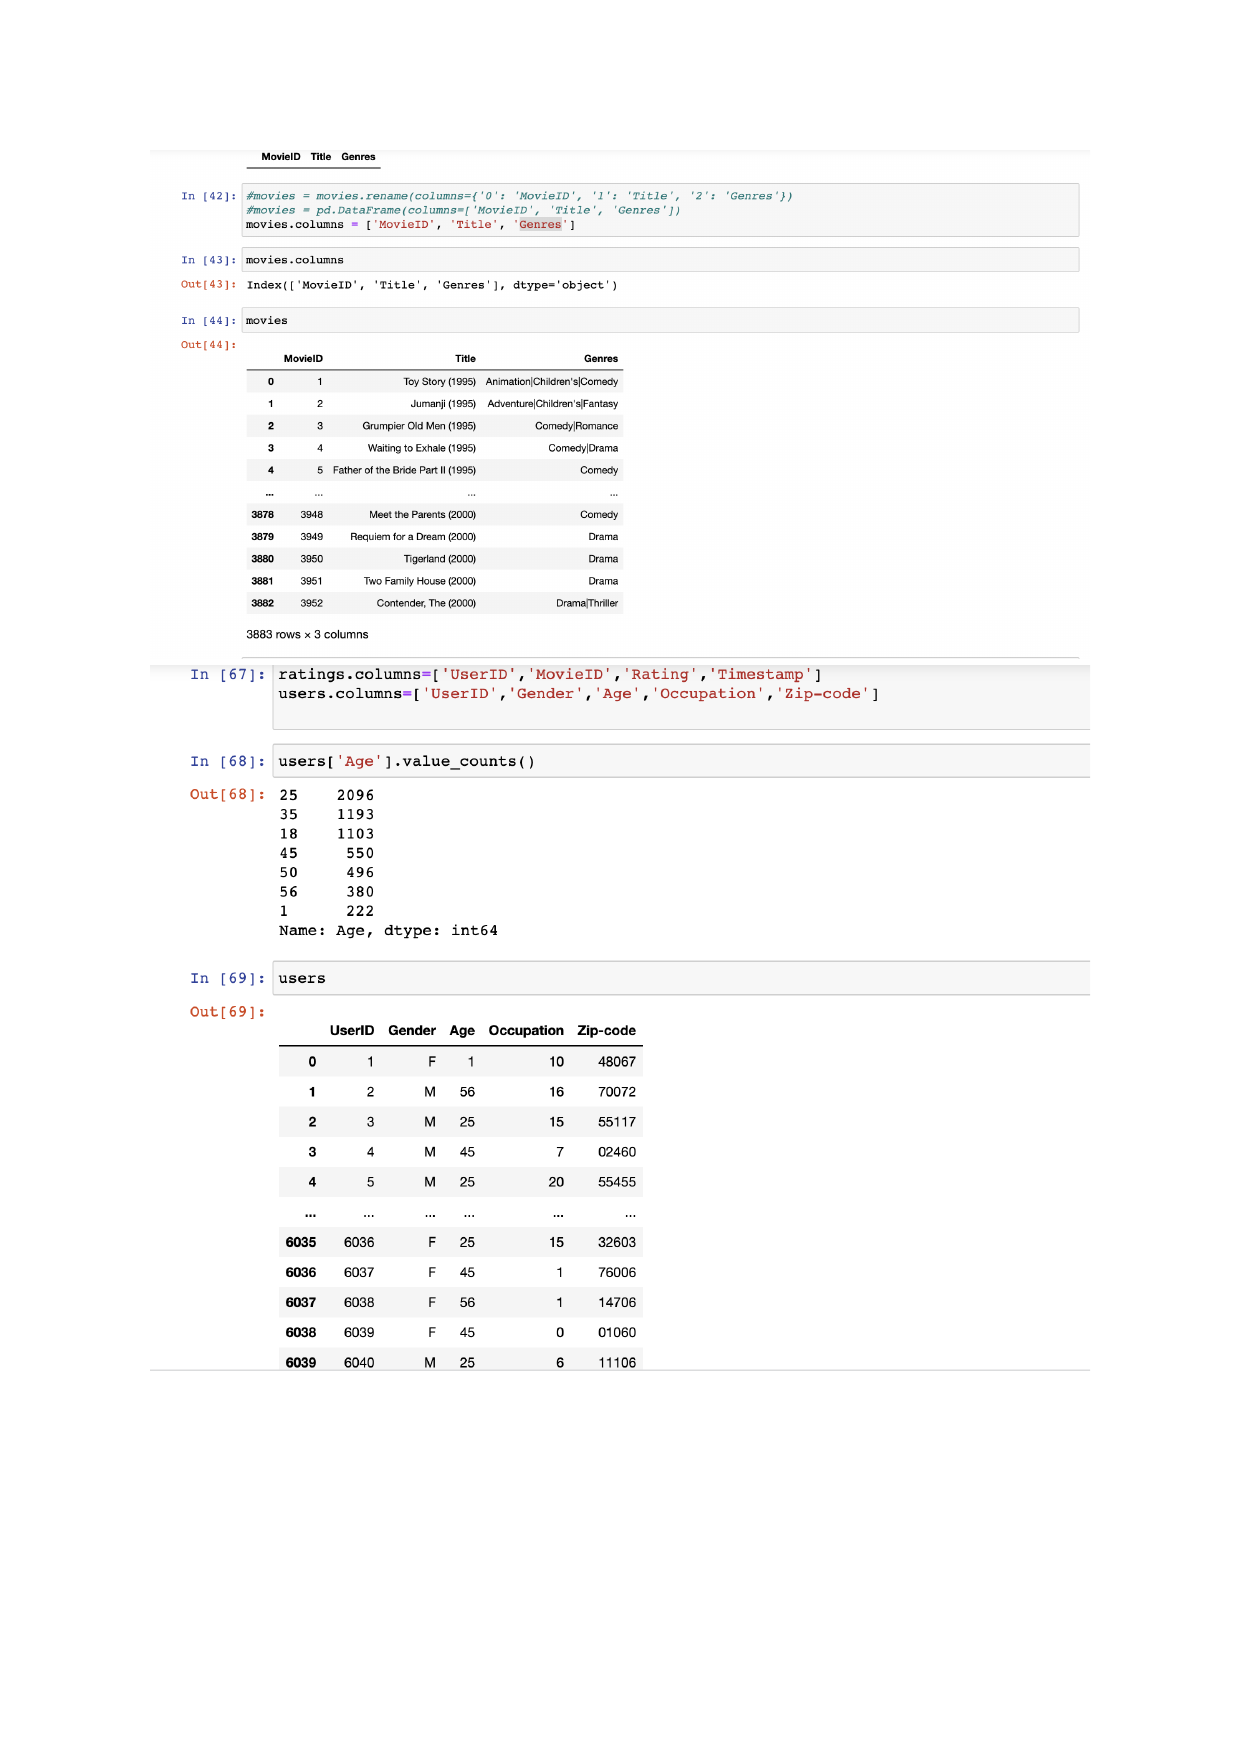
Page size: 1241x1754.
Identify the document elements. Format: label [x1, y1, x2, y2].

picture [150, 665, 1091, 1375]
picture [150, 150, 1091, 659]
